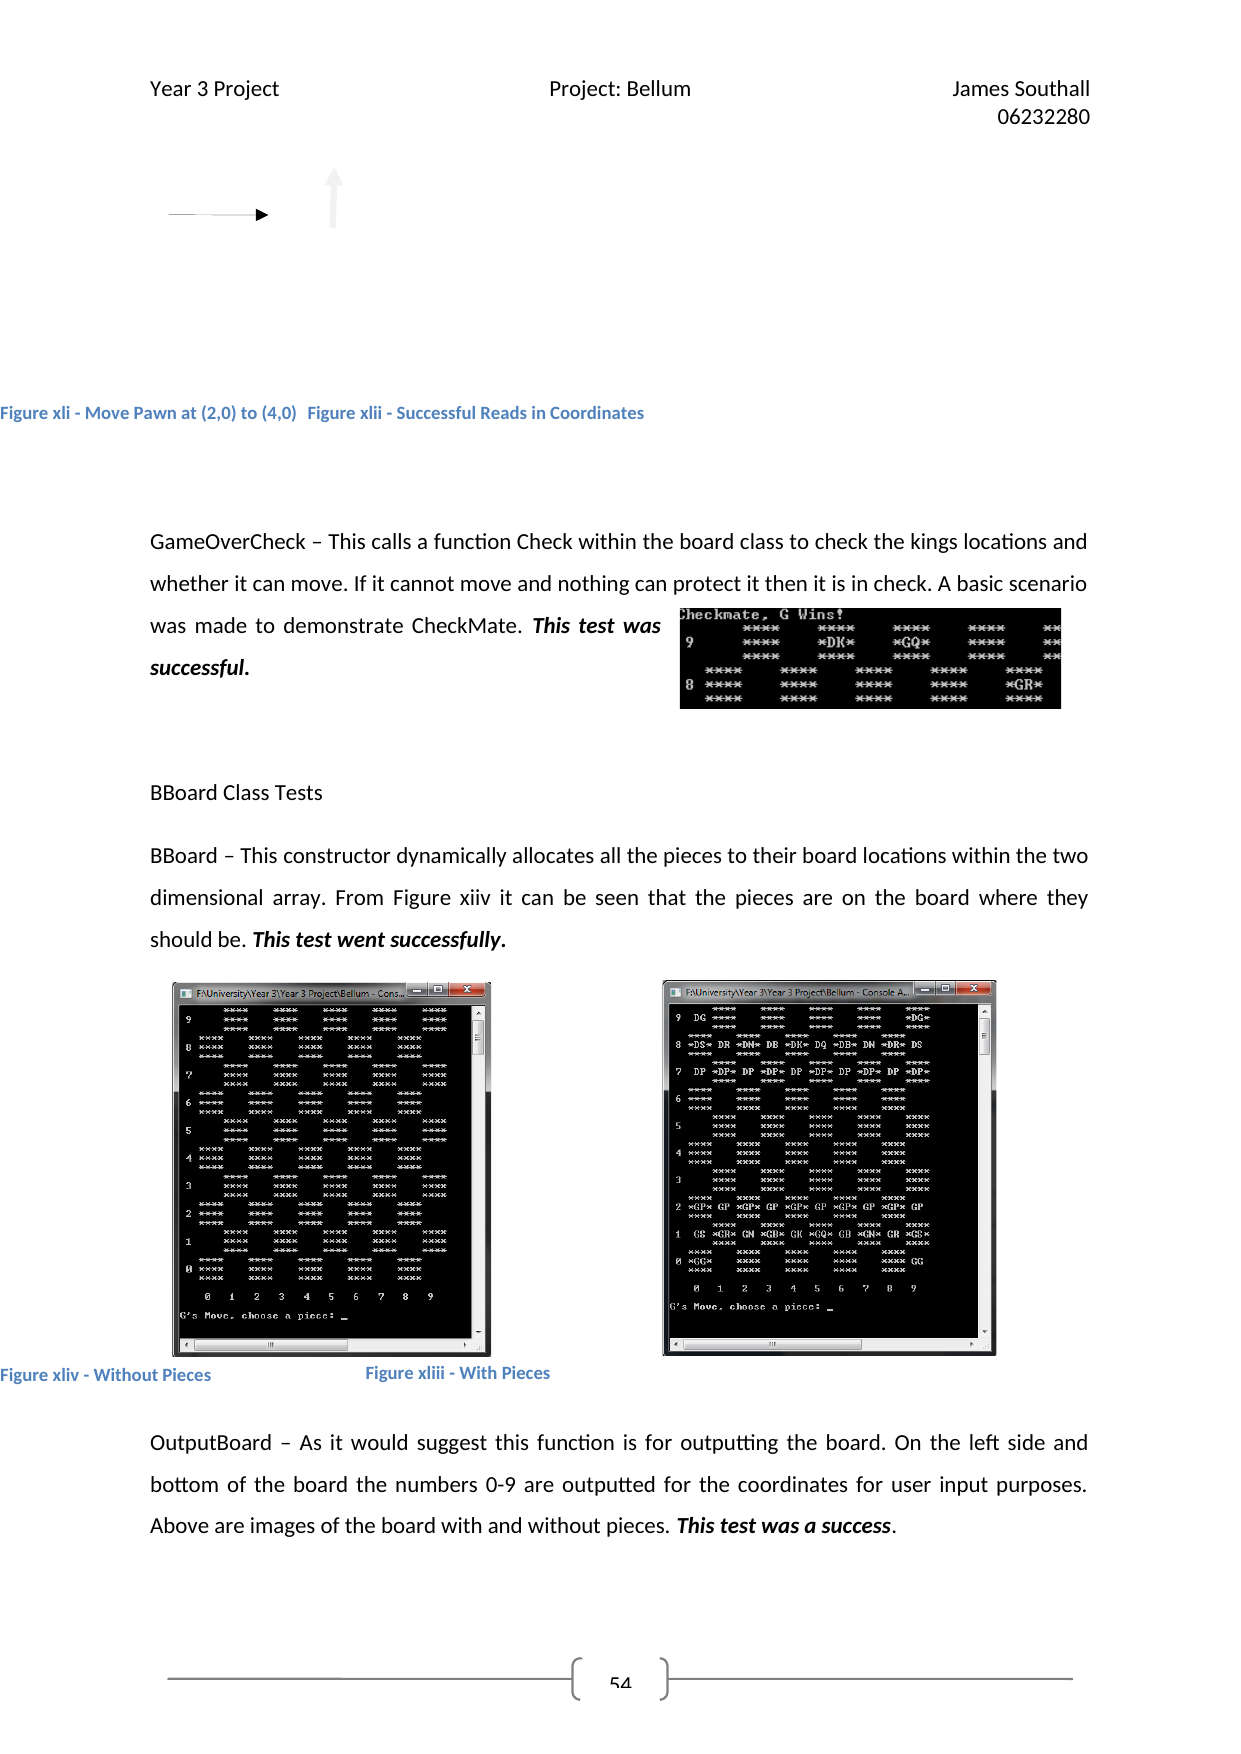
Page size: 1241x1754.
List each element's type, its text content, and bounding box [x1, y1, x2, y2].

text BBoard – This constructor dynamically allocates all the pieces to their board locations within the two dimensional array. From Figure xiiv it can be seen that the pieces are on the board where they should be. This test went successfully. [150, 841, 1090, 953]
text GameOverCheck – This calls a function Check within the board class to check the kings locations and whether it can move. If it cannot move and nothing can protect it then it is in check. A basic scenario was made to demonstrate CheckMate. This test was successful. [150, 527, 1090, 681]
picture [662, 980, 997, 1356]
text BBoard Class Tests [150, 778, 1090, 806]
picture [679, 608, 1062, 709]
picture [172, 982, 492, 1357]
text OutputBoard – As it would suggest this function is for outputting the board. On the left side and bottom of the board the numbers 0-9 are outputted for the coordinates for user input purposes. Above are images of the board with and without pieces. This test was a success. [150, 1428, 1090, 1540]
